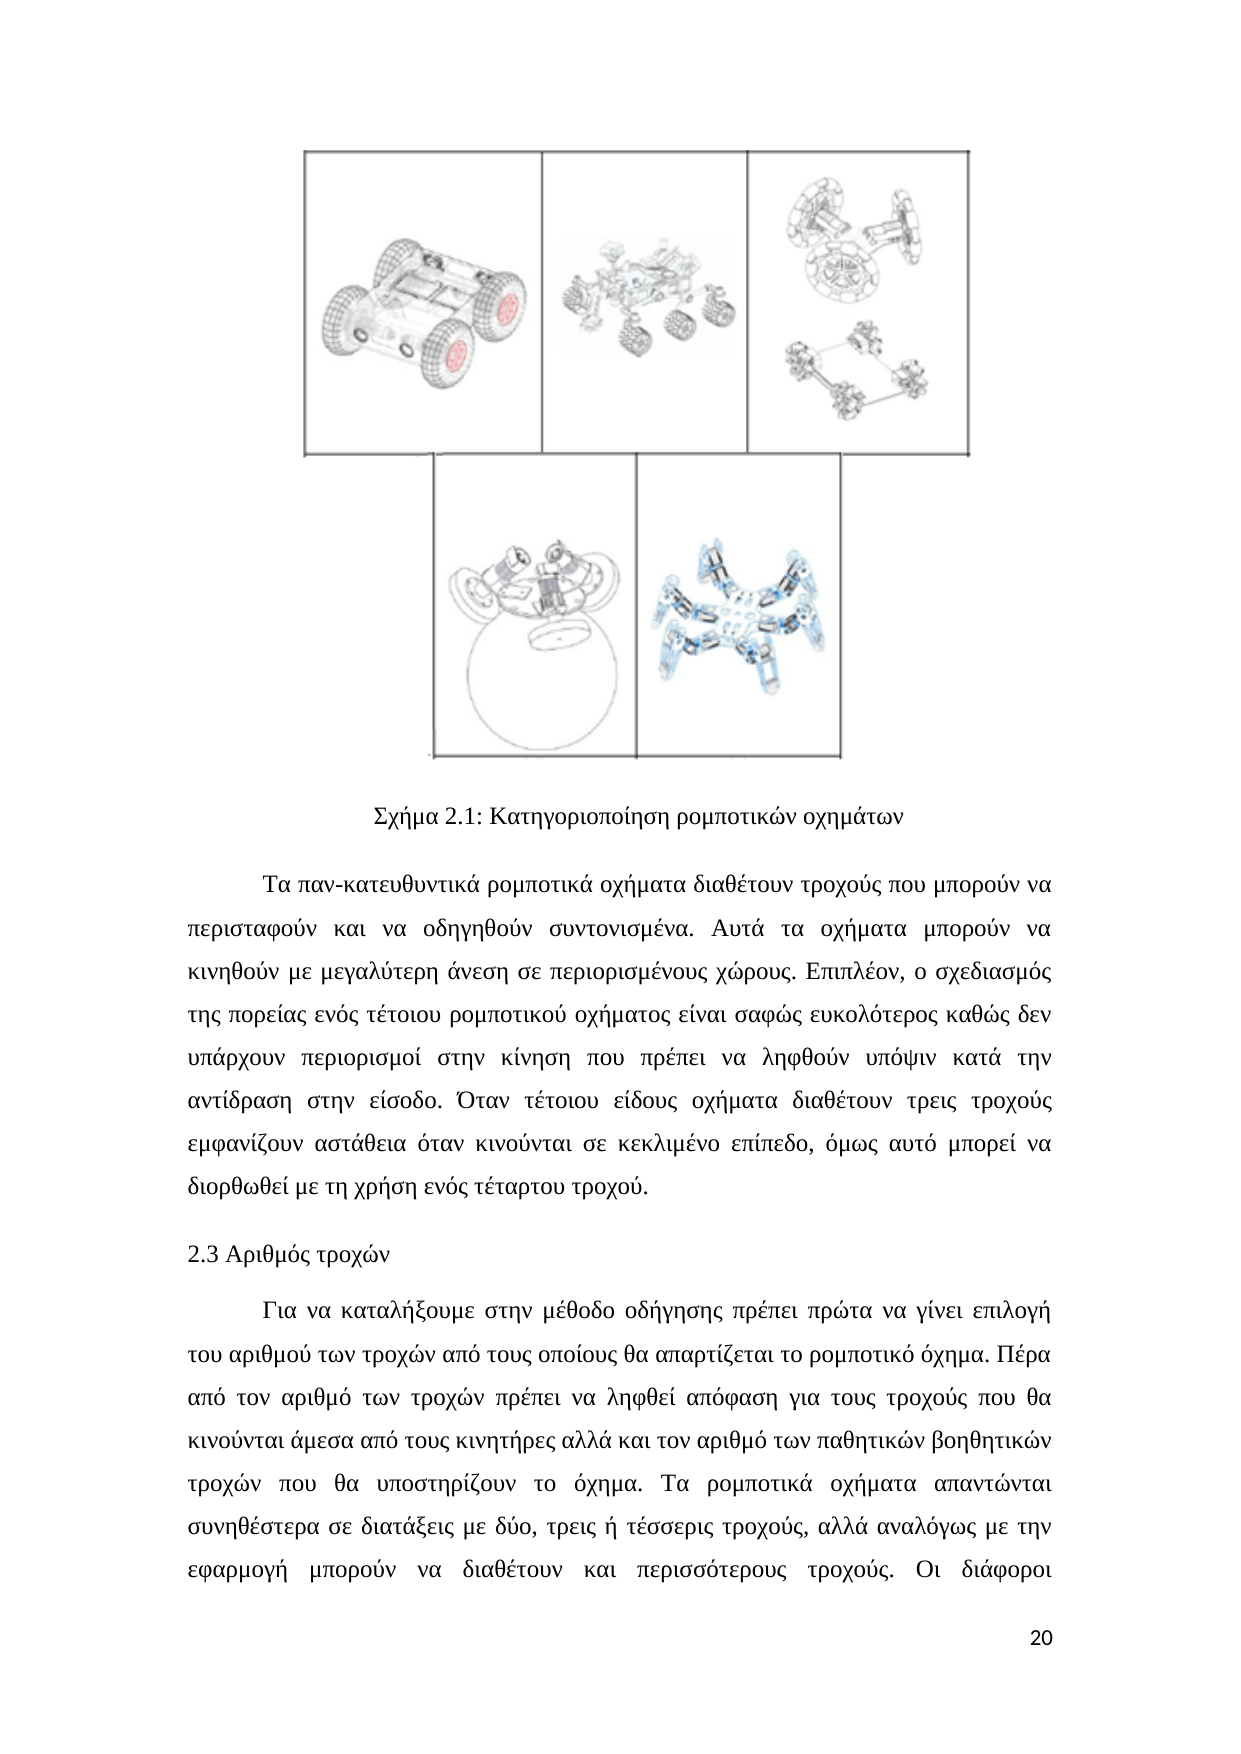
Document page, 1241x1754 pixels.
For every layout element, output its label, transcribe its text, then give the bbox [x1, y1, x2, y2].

subtitle 2.3 Αριθμός τροχών [187, 1239, 1053, 1268]
text Σχήμα 2.1: Κατηγοριοποίηση ρομποτικών οχημάτων [187, 801, 1053, 830]
text Τα παν-κατευθυντικά ρομποτικά οχήματα διαθέτουν τροχούς που μπορούν να περισταφούν και να οδηγηθούν συντονισμένα. Αυτά τα οχήματα μπορούν να κινηθούν με μεγαλύτερη άνεση σε περιορισμένους χώρους. Επιπλέον, ο σχεδιασμός της πορείας ενός τέτοιου ρομποτικού οχήματος είναι σαφώς ευκολότερος καθώς δεν υπάρχουν περιορισμοί στην κίνηση που πρέπει να ληφθούν υπόψιν κατά την αντίδραση στην είσοδο. Όταν τέτοιου είδους οχήματα διαθέτουν τρεις τροχούς εμφανίζουν αστάθεια όταν κινούνται σε κεκλιμένο επίπεδο, όμως αυτό μπορεί να διορθωθεί με τη χρήση ενός τέταρτου τροχού. [187, 869, 1053, 1200]
picture [302, 150, 976, 763]
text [187, 1296, 1053, 1583]
